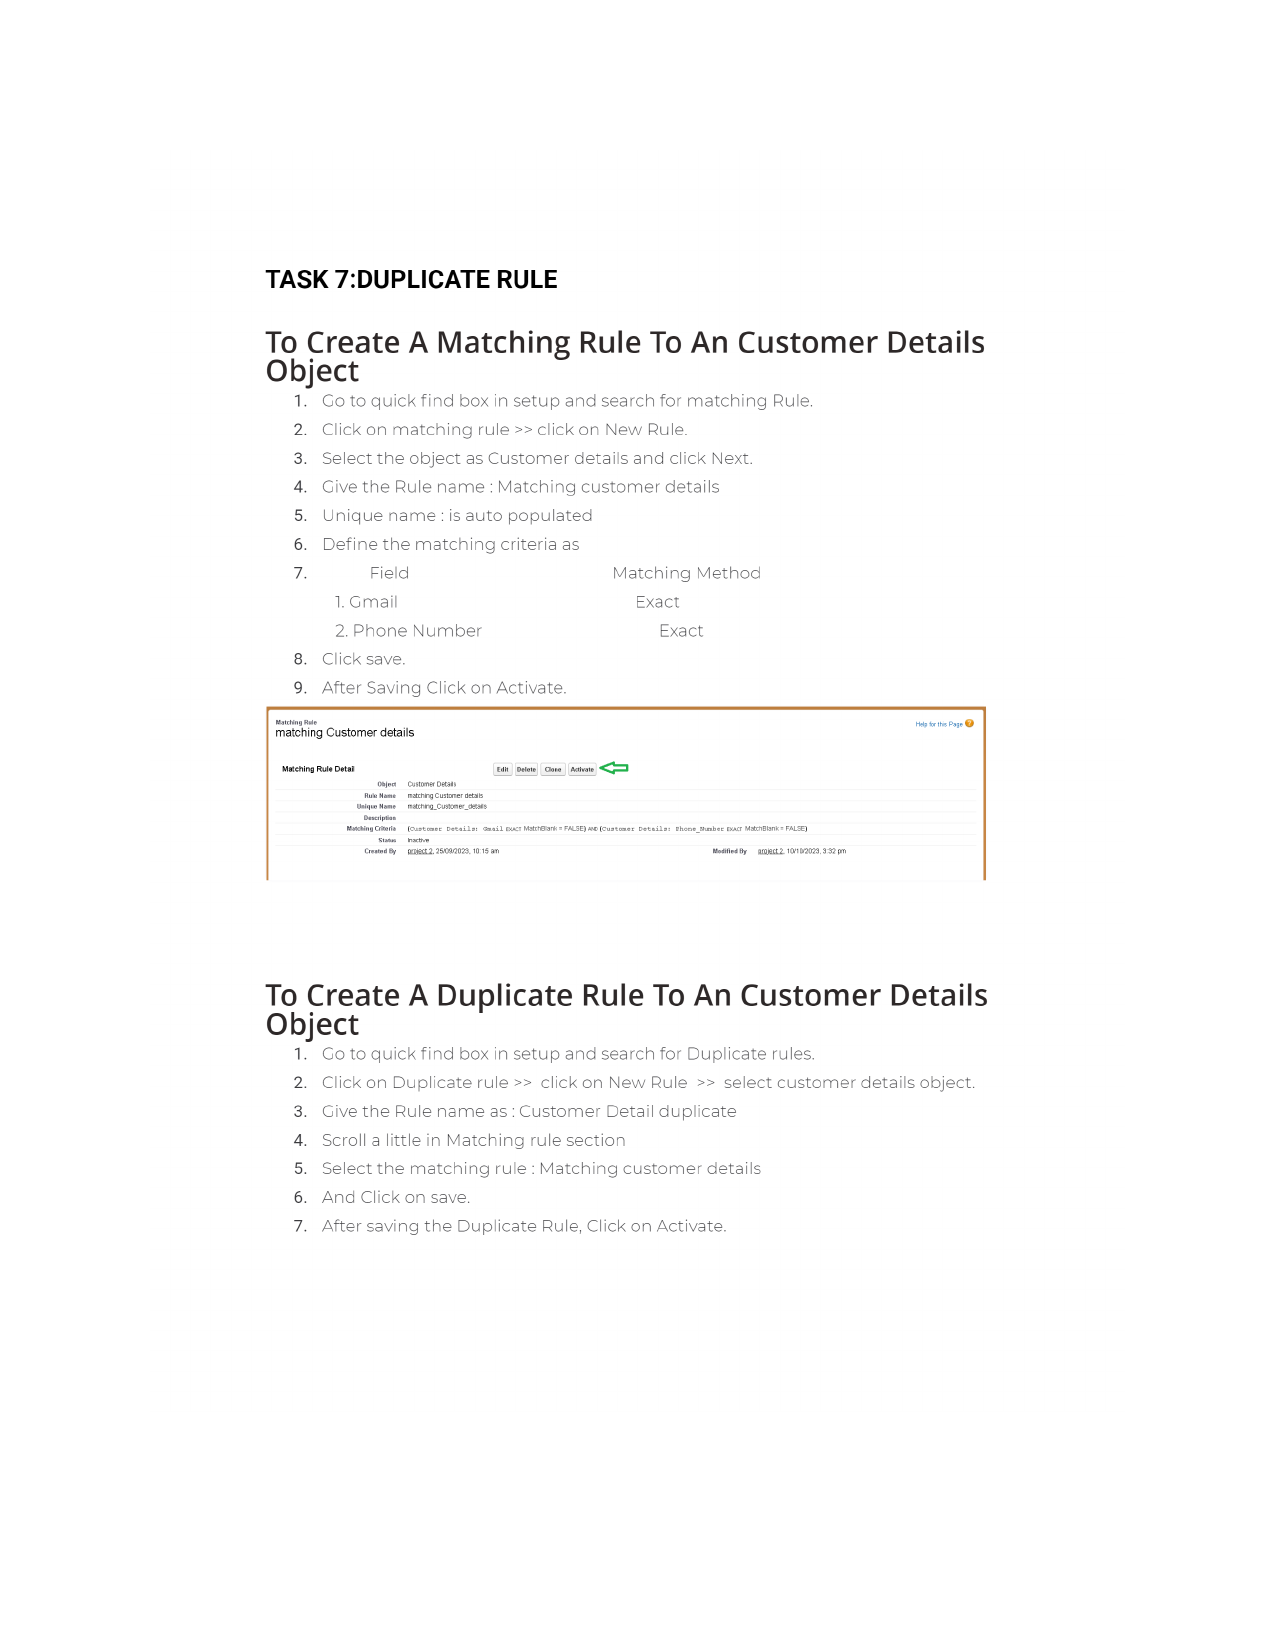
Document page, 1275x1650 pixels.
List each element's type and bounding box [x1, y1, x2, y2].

picture [150, 150, 1125, 1412]
